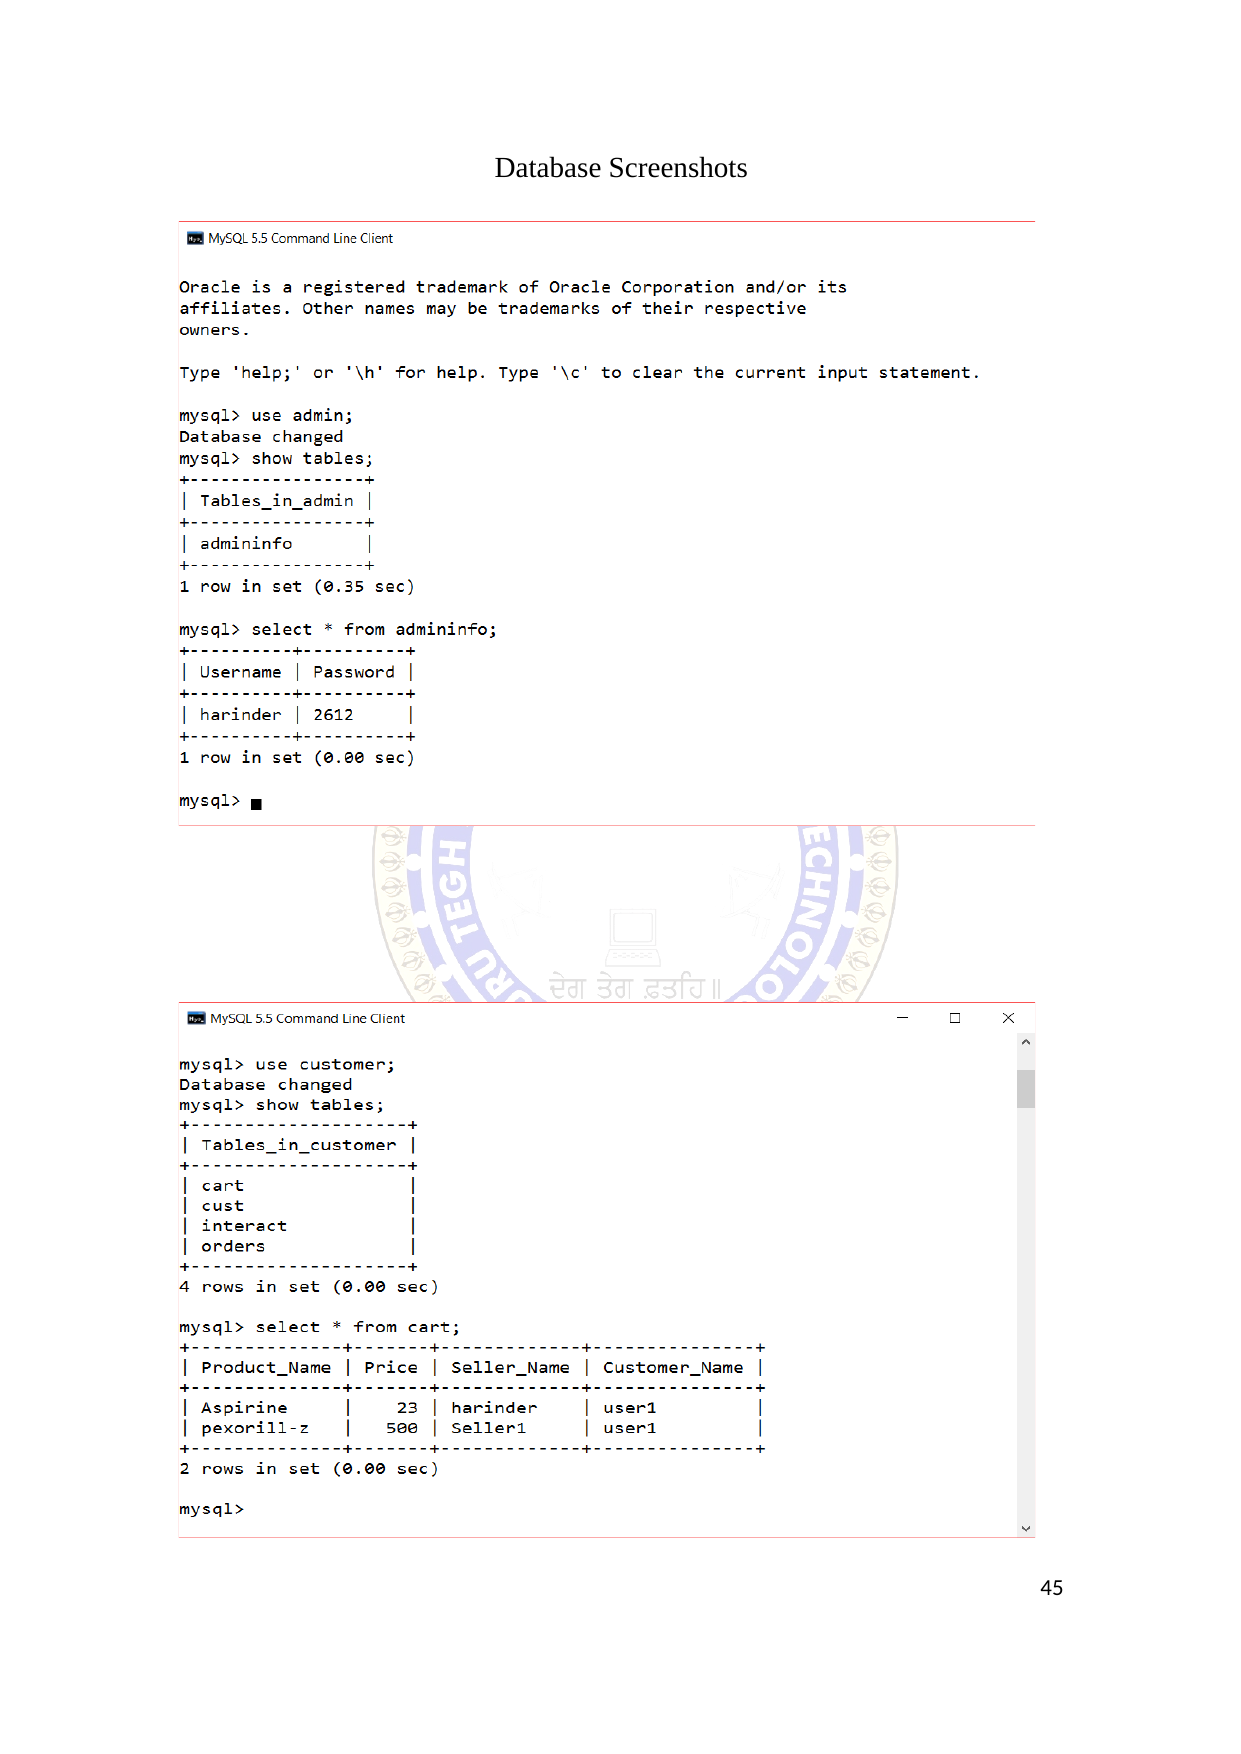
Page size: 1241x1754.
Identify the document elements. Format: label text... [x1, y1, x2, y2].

picture [178, 1002, 1035, 1538]
text Database Screenshots [179, 150, 1063, 183]
picture [178, 221, 1035, 826]
